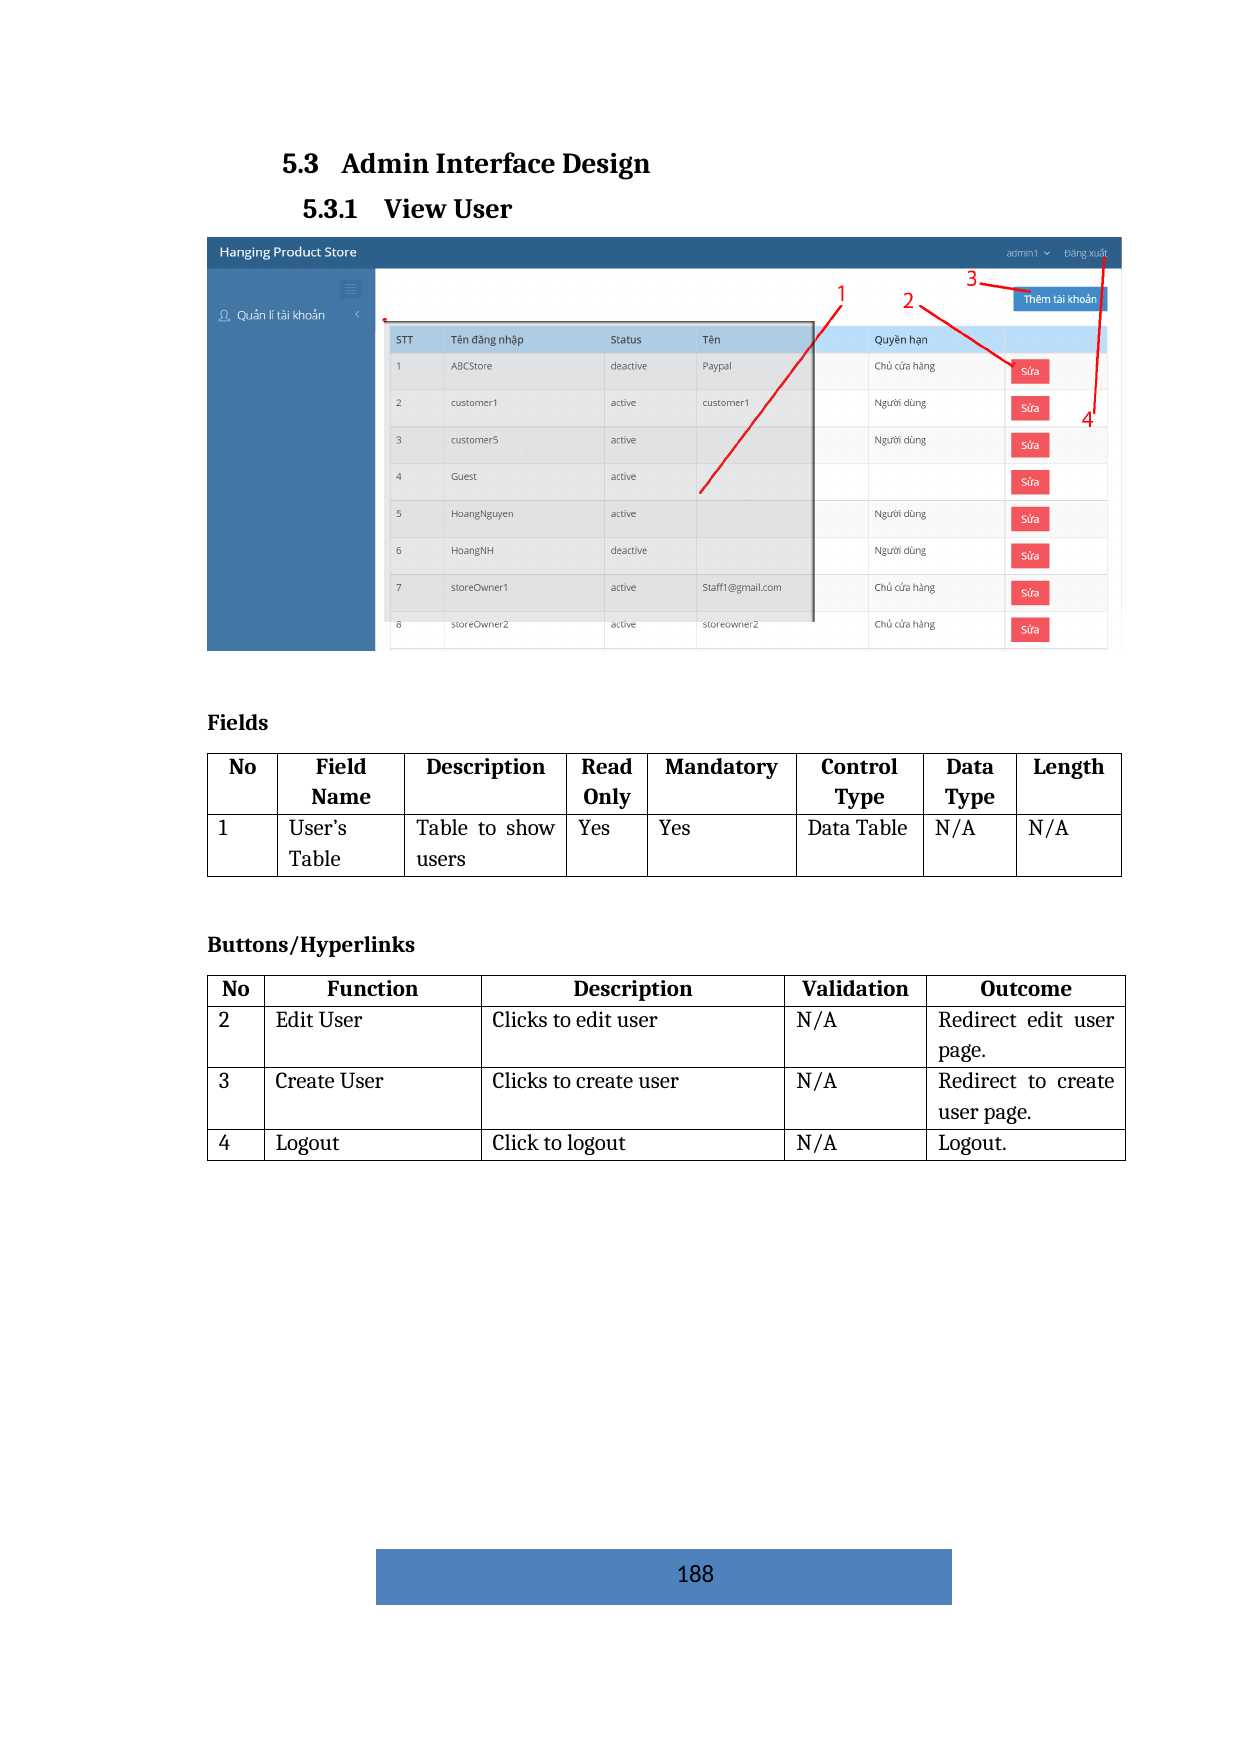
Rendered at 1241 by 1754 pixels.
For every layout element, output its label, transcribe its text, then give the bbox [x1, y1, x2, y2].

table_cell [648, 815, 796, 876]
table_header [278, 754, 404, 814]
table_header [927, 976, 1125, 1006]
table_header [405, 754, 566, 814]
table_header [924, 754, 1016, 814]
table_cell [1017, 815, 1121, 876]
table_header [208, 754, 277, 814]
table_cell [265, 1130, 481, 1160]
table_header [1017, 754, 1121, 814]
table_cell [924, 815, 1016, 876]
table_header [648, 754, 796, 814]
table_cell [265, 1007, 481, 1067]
picture [207, 237, 1122, 651]
text Fields [207, 710, 1122, 736]
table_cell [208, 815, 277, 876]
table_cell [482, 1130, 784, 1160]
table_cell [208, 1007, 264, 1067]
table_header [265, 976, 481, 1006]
subtitle Admin Interface Design [282, 147, 1122, 181]
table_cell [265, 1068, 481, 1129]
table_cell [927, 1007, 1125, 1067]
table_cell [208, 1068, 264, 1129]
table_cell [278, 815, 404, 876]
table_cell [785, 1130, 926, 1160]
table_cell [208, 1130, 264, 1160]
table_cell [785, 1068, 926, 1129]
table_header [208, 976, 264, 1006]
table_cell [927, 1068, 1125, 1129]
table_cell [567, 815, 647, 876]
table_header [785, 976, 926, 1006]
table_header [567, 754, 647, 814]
subtitle View User [303, 193, 1122, 225]
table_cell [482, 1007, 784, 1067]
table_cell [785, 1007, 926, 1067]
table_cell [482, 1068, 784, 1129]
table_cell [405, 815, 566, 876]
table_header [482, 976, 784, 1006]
text Buttons/Hyperlinks [207, 932, 1122, 958]
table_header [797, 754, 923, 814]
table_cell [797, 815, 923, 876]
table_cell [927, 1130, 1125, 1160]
